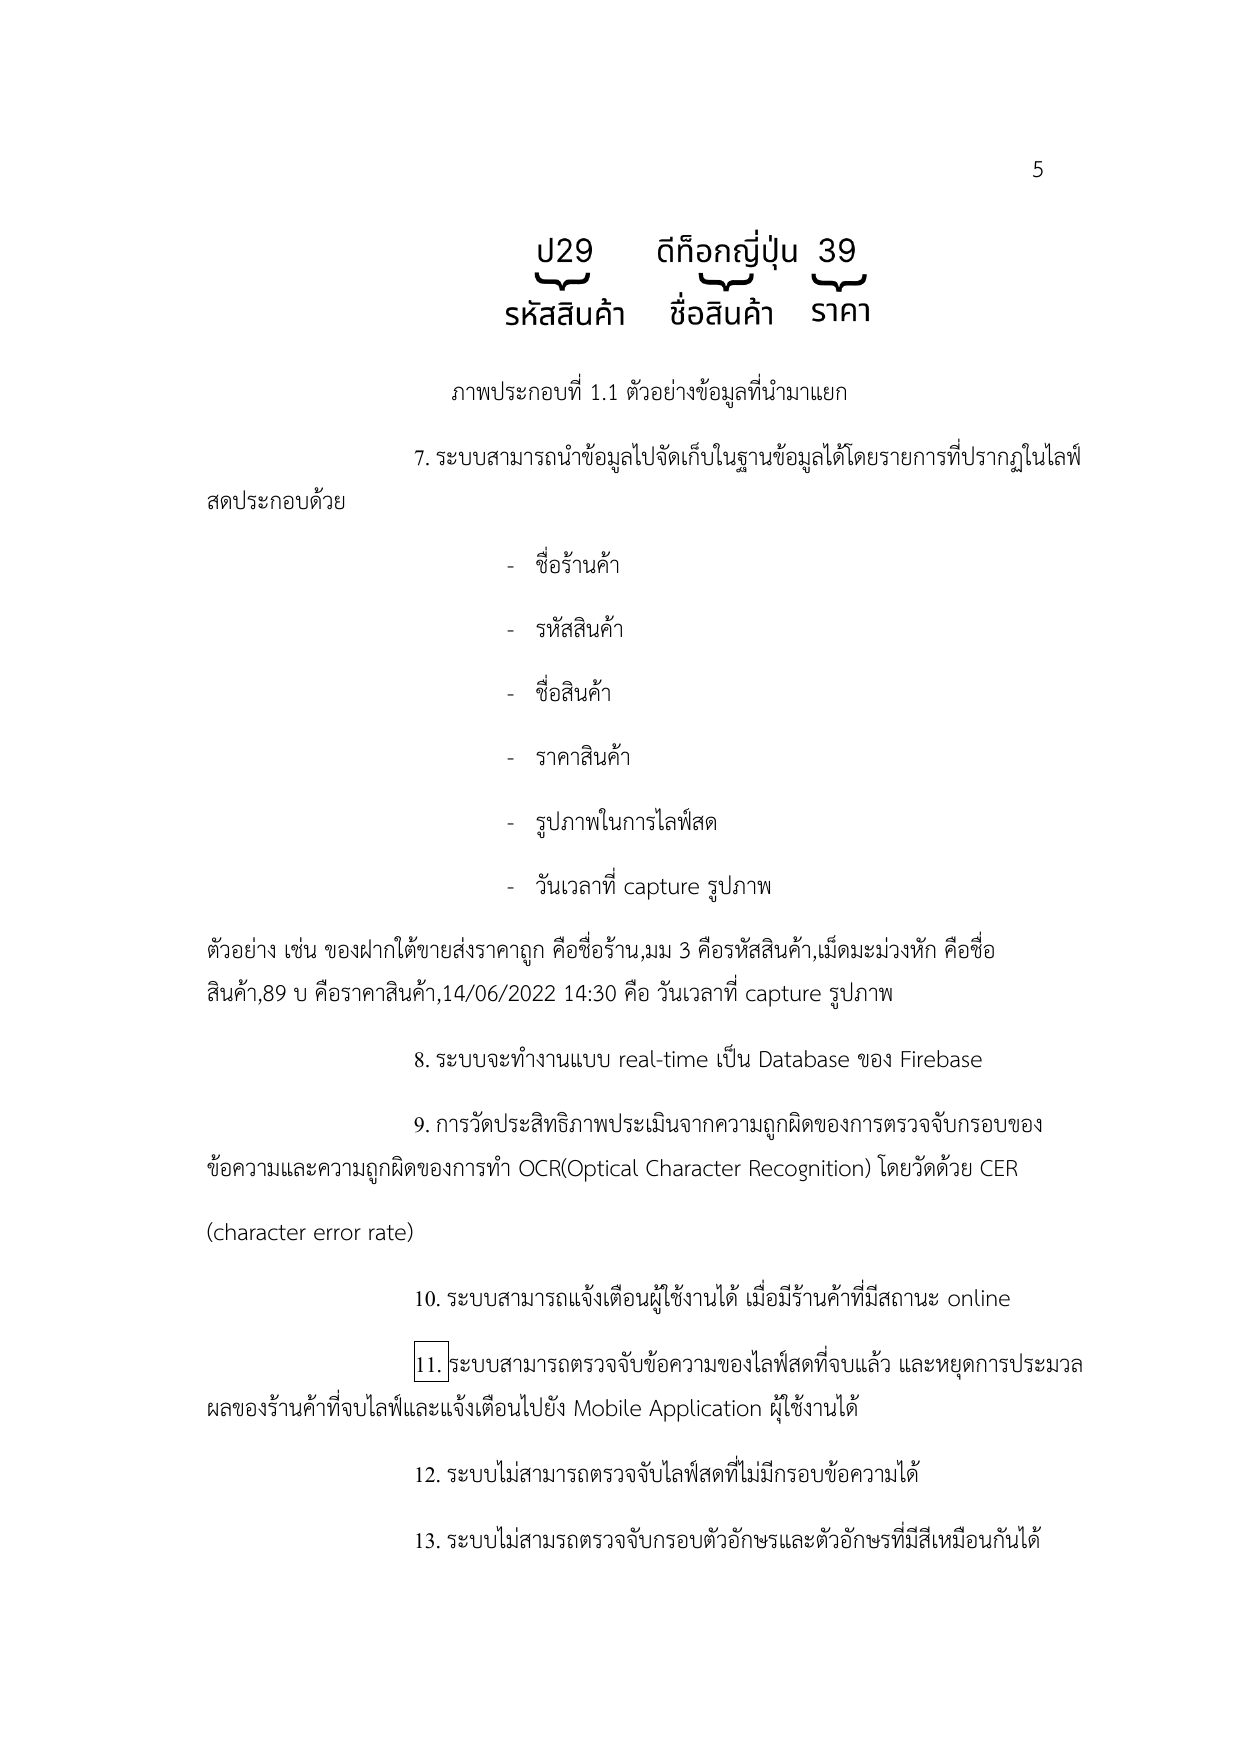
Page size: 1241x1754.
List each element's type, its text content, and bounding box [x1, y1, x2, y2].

text - รูปภาพในการไลฟ์สด [507, 801, 1092, 838]
text ระบบไม่สามารถตรวจจับไลฟ์สดที่ไม่มีกรอบข้อความได้ [207, 1452, 1092, 1491]
text ระบบไม่สามรถตรวจจับกรอบตัวอักษรและตัวอักษรที่มีสีเหมือนกันได้ [207, 1517, 1092, 1556]
text ภาพประกอบที่ 1.1 ตัวอย่างข้อมูลที่นำมาแยก [207, 371, 1092, 409]
picture [466, 211, 920, 341]
text ระบบสามารถนำข้อมูลไปจัดเก็บในฐานข้อมูลได้โดยรายการที่ปรากฏในไลฟ์สดประกอบด้วย [207, 435, 1092, 517]
text - ราคาสินค้า [507, 736, 1092, 774]
list - ชื่อร้านค้า [507, 544, 1092, 582]
text ตัวอย่าง เช่น ของฝากใต้ขายส่งราคาถูก คือชื่อร้าน,มม3 คือรหัสสินค้า,เม็ดมะม่วงหัก คือชื่อสินค้า,89บ คือราคาสินค้า,14/06/2022 14:30 คือ วันเวลาที่ capture รูปภาพ [207, 929, 1092, 1010]
list - วันเวลาที่ capture รูปภาพ [507, 865, 1092, 902]
text - รหัสสินค้า [507, 608, 1092, 646]
list (character error rate) [207, 1211, 1092, 1249]
text การวัดประสิทธิภาพประเมินจากความถูกผิดของการตรวจจับกรอบของข้อความและความถูกผิดของการทำ OCR(Optical Character Recognition) โดยวัดด้วย CER [207, 1102, 1092, 1184]
text ระบบจะทำงานแบบ real-time เป็น Database ของ Firebase [207, 1036, 1092, 1076]
text - ชื่อสินค้า [507, 672, 1092, 710]
text ระบบสามารถแจ้งเตือนผู้ใช้งานได้ เมื่อมีร้านค้าที่มีสถานะ online [207, 1275, 1092, 1314]
text ระบบสามารถตรวจจับข้อความของไลฟ์สดที่จบแล้ว และหยุดการประมวลผลของร้านค้าที่จบไลฟ์และแจ้งเตือนไปยัง Mobile Application ผุ้ใช้งานได้ [207, 1341, 1092, 1425]
